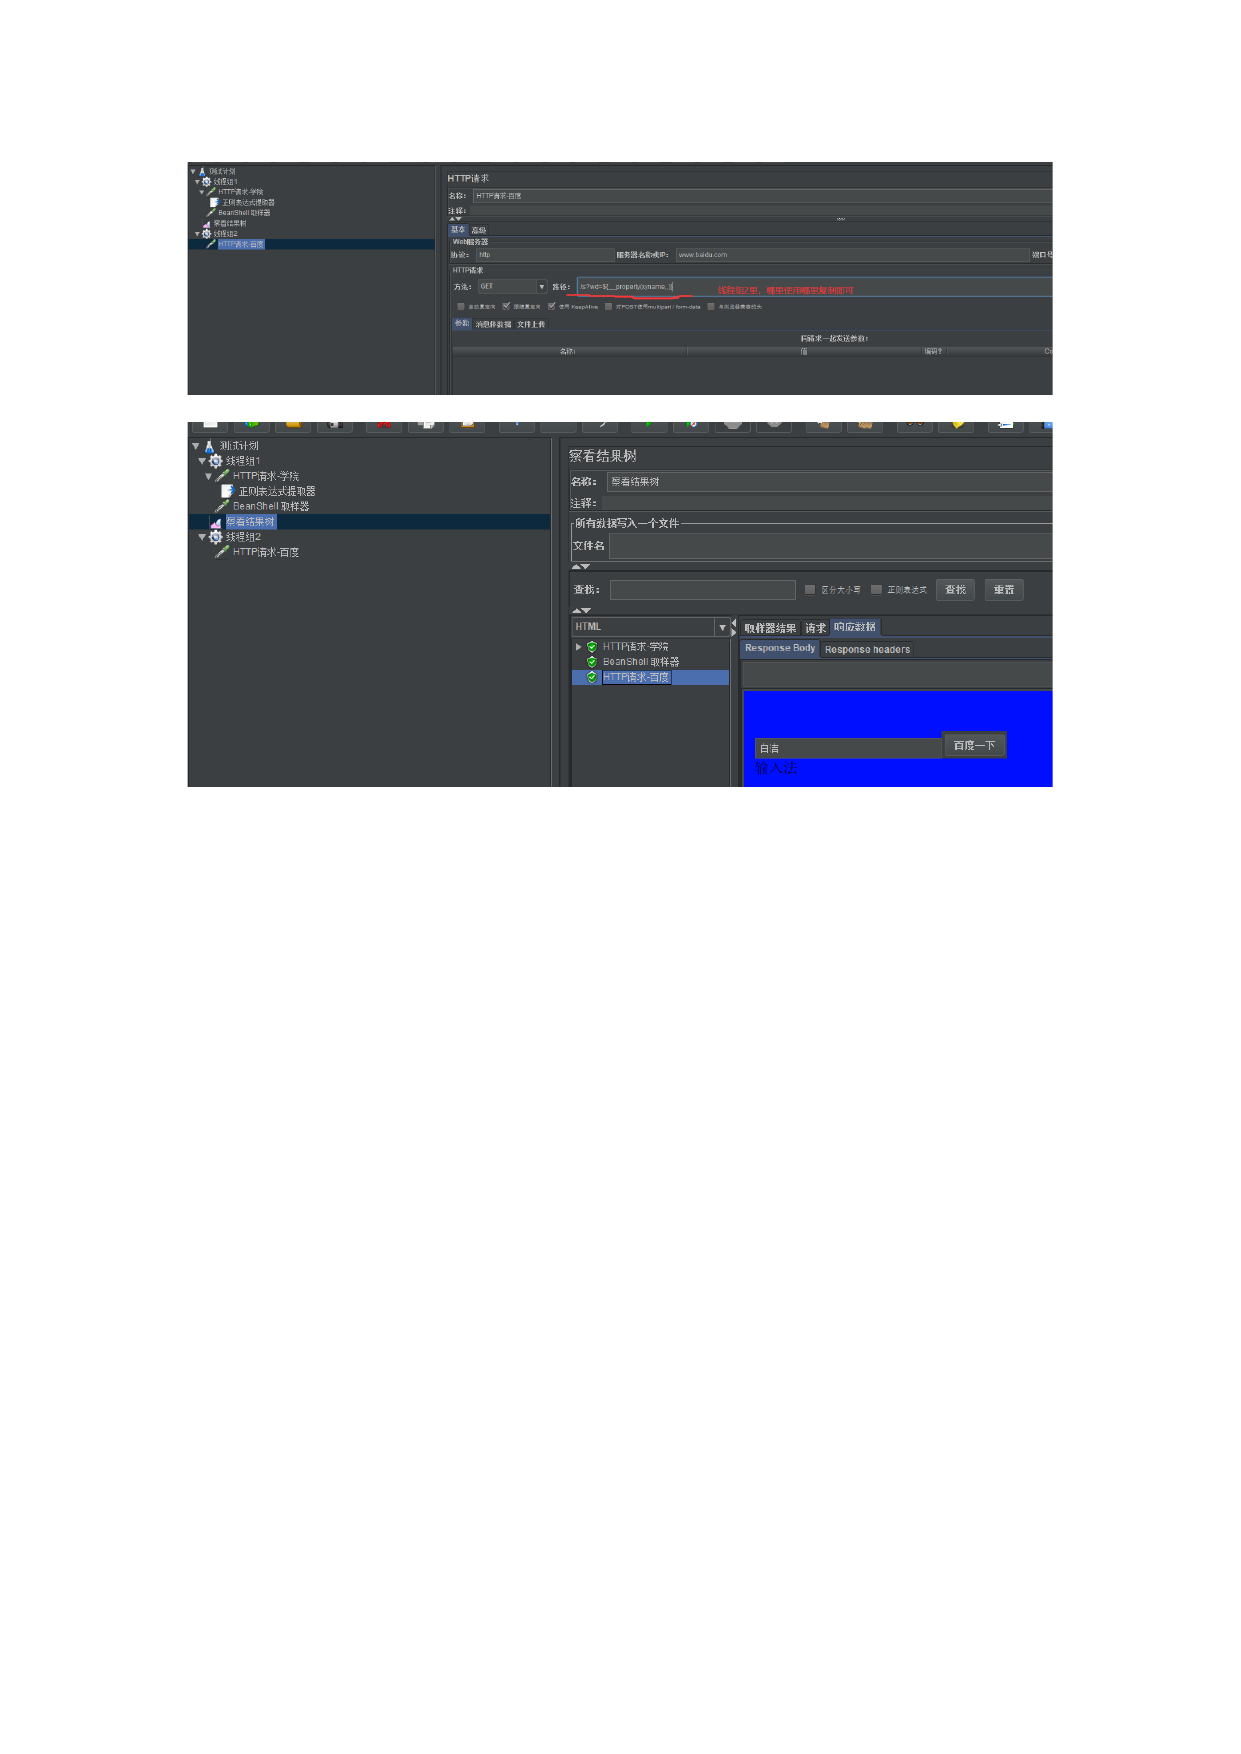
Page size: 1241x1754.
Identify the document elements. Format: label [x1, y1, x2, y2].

picture [187, 422, 1053, 787]
picture [187, 162, 1053, 395]
